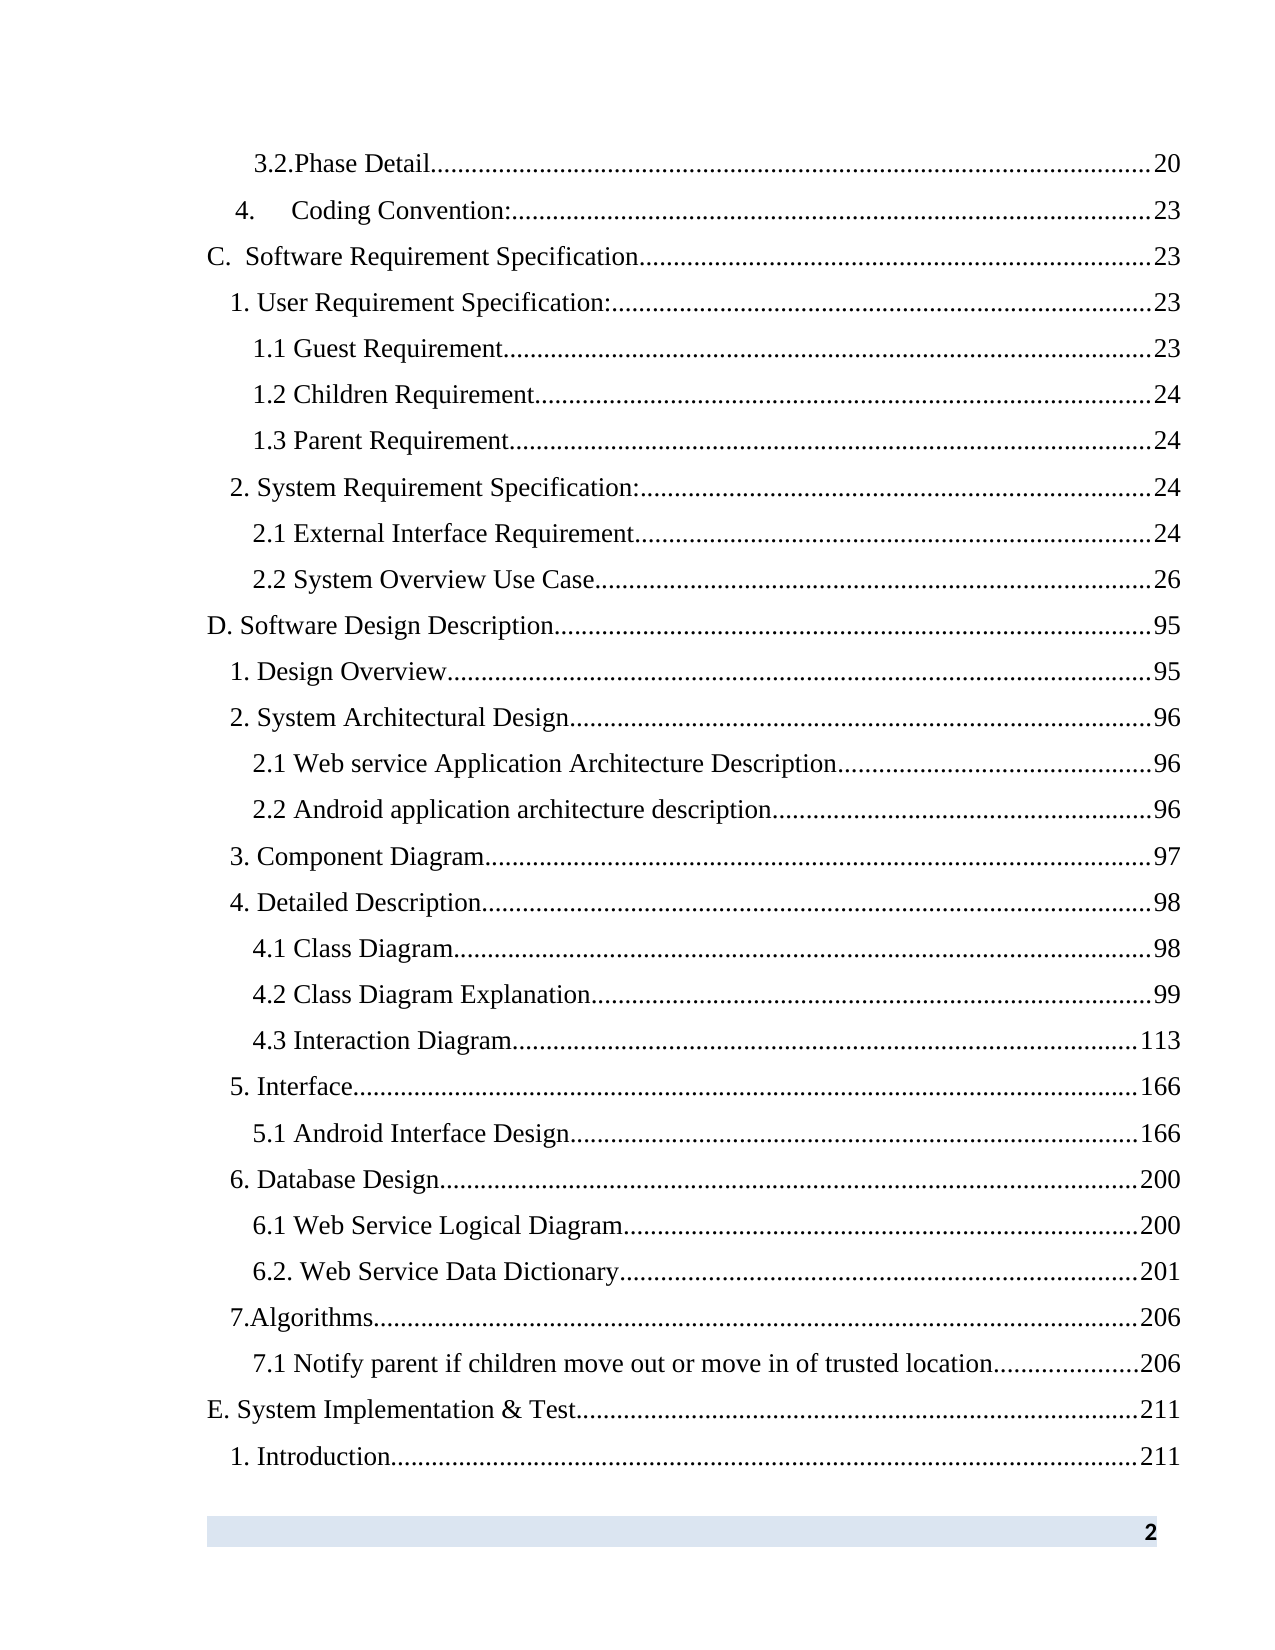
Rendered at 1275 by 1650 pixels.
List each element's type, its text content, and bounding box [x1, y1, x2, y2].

text 1.1 Guest Requirement 23 [252, 332, 1157, 363]
text 1.2 Children Requirement 24 [252, 378, 1157, 409]
text 6.2. Web Service Data Dictionary 201 [252, 1255, 1157, 1286]
text 4. Detailed Description 98 [229, 886, 1157, 917]
text 4.1 Class Diagram 98 [252, 932, 1157, 963]
text 1. Design Overview 95 [229, 655, 1157, 686]
text 2. System Architectural Design 96 [229, 701, 1157, 732]
text C. Software Requirement Specification 23 [207, 240, 1157, 271]
text 6. Database Design 200 [229, 1163, 1157, 1194]
text 4.3 Interaction Diagram 113 [252, 1024, 1157, 1056]
text 2.1 Web service Application Architecture Description 96 [252, 747, 1157, 779]
text 3.2.Phase Detail 20 [229, 148, 1157, 179]
text 1. Introduction 211 [229, 1440, 1157, 1471]
text 6.1 Web Service Logical Diagram 200 [252, 1209, 1157, 1240]
text D. Software Design Description 95 [207, 609, 1157, 640]
text 7.Algorithms 206 [229, 1301, 1157, 1332]
text 7.1 Notify parent if children move out or move in of trusted location 206 [252, 1347, 1157, 1378]
text 5. Interface 166 [229, 1071, 1157, 1102]
text 2. System Requirement Specification: 24 [229, 471, 1157, 502]
text 4.2 Class Diagram Explanation 99 [252, 978, 1157, 1009]
text 2.2 System Overview Use Case 26 [252, 563, 1157, 594]
text 4. Coding Convention: 23 [235, 194, 1157, 225]
text 3. Component Diagram 97 [229, 840, 1157, 871]
text 5.1 Android Interface Design 166 [252, 1117, 1157, 1148]
text E. System Implementation & Test 211 [207, 1393, 1157, 1425]
text 2.2 Android application architecture description 96 [252, 794, 1157, 825]
text 2.1 External Interface Requirement 24 [252, 517, 1157, 548]
text 1. User Requirement Specification: 23 [229, 286, 1157, 317]
text 1.3 Parent Requirement 24 [252, 424, 1157, 456]
